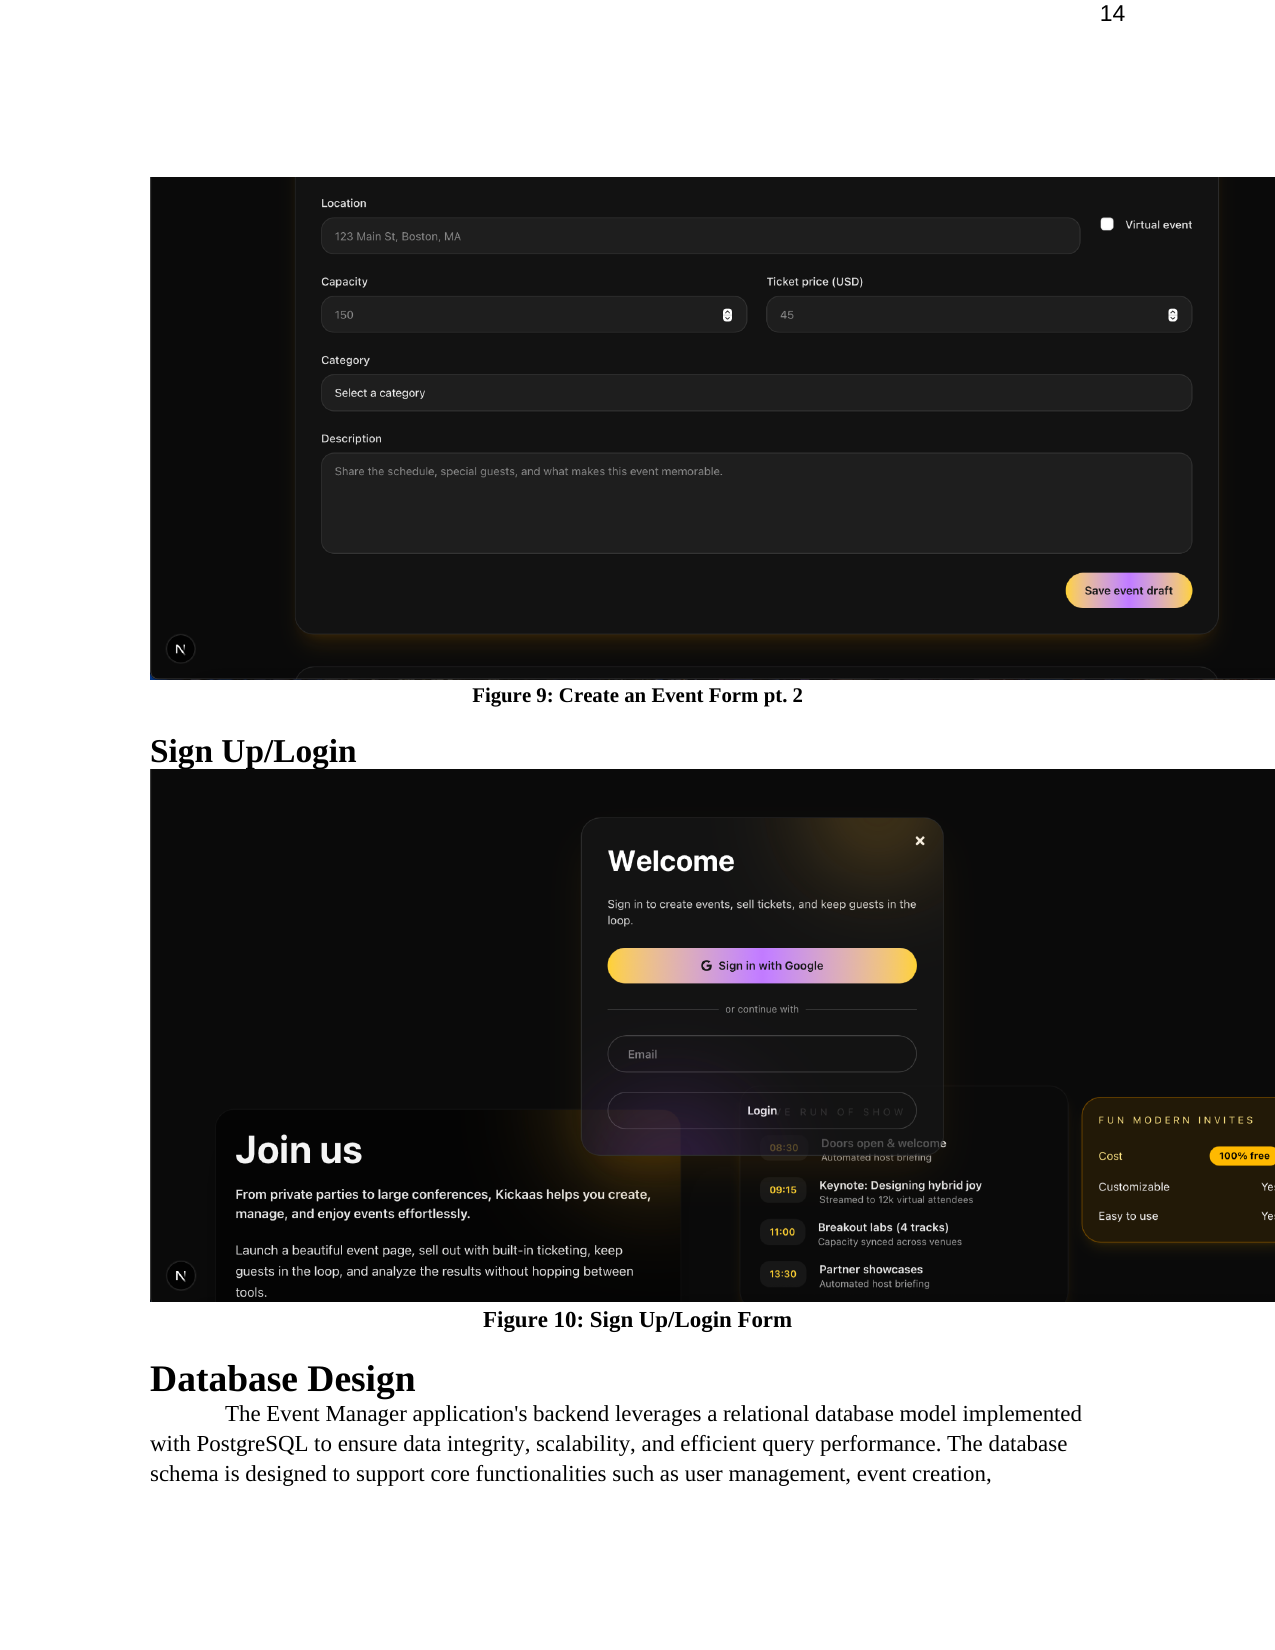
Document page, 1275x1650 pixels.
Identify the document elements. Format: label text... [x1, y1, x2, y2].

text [150, 1400, 1125, 1487]
subtitle Sign Up/Login [150, 731, 1125, 769]
subtitle Database Design [150, 1357, 1125, 1400]
text Figure 10: Sign Up/Login Form [150, 1306, 1125, 1332]
picture [150, 769, 1275, 1302]
text Figure 9: Create an Event Form pt. 2 [150, 683, 1125, 707]
picture [150, 177, 1275, 680]
